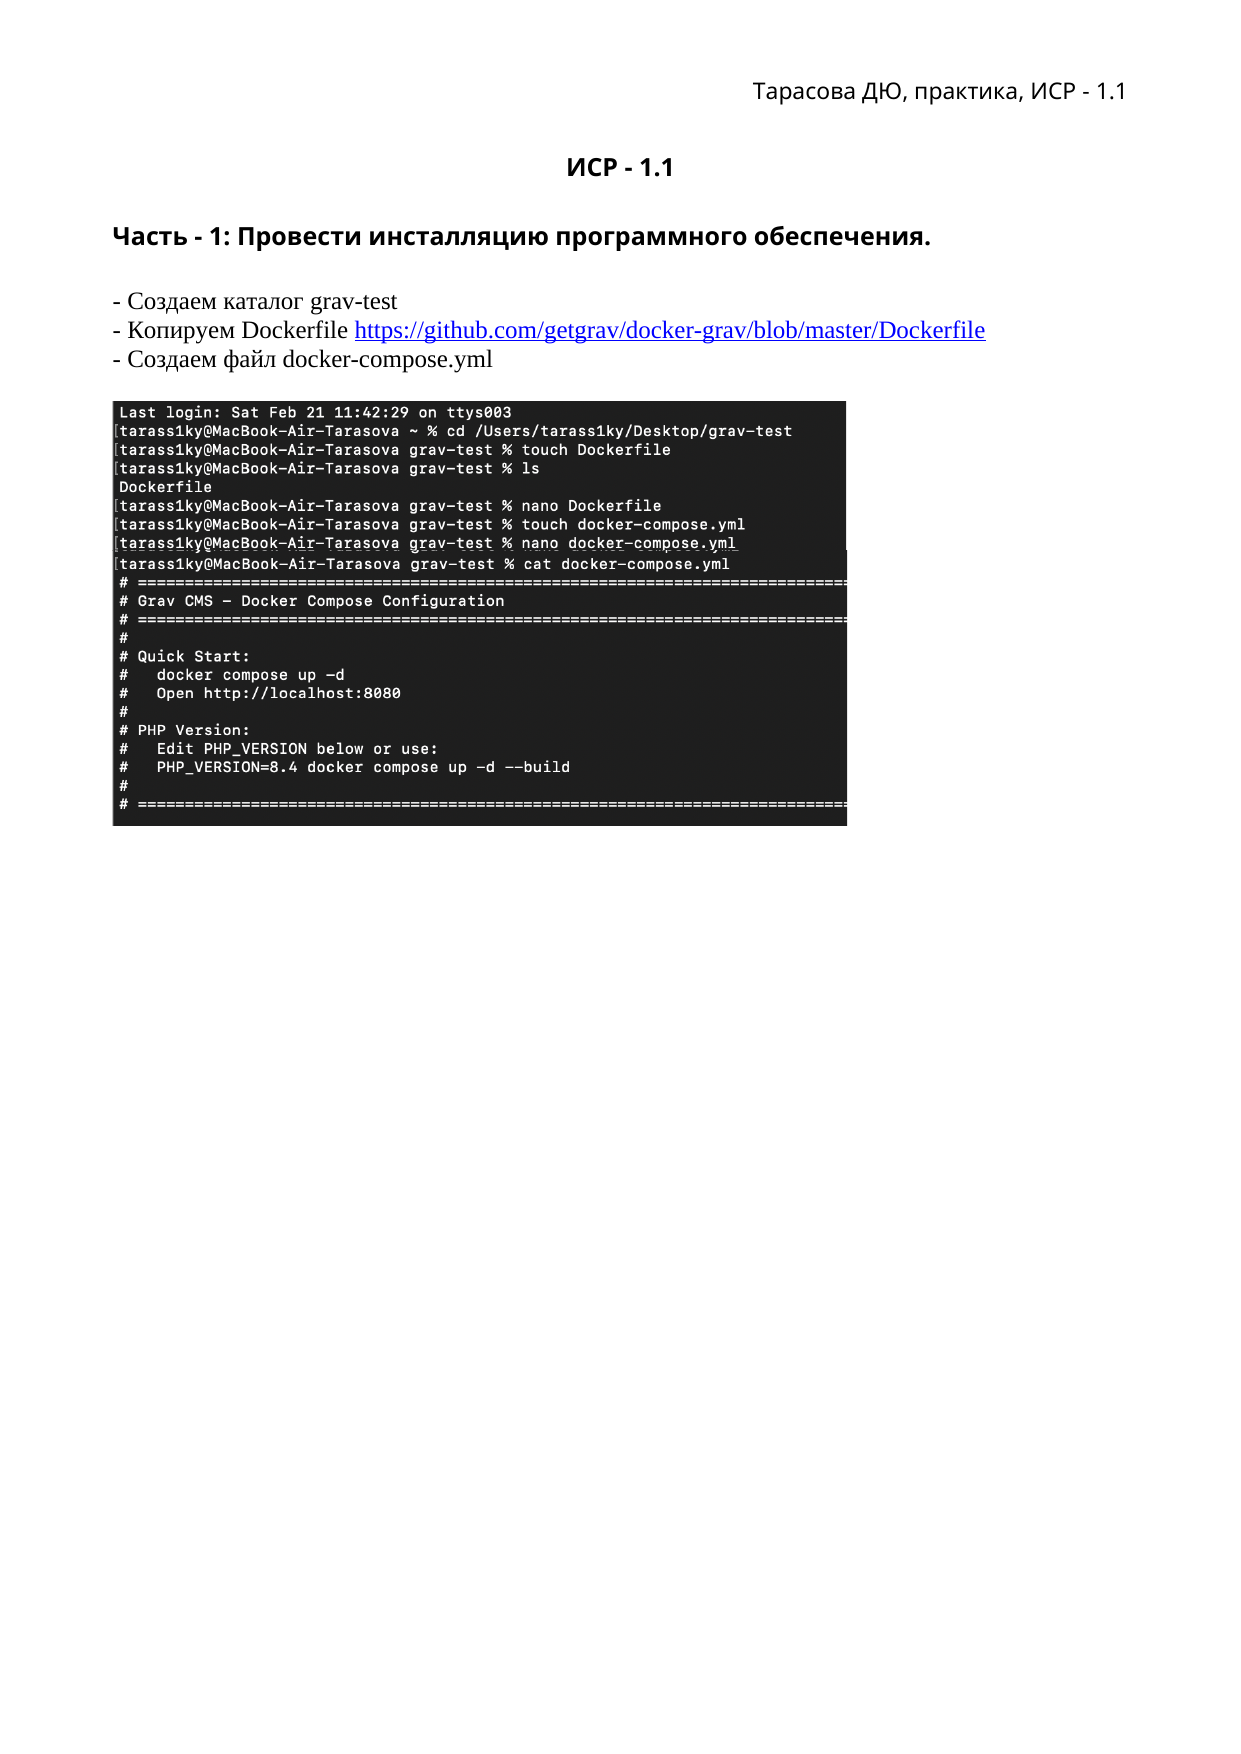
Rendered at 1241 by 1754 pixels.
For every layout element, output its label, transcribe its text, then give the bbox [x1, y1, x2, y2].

text ИСР - 1.1 [112, 150, 1128, 184]
picture [112, 401, 848, 826]
text - Создаем файл docker-compose.yml [112, 344, 1128, 372]
text - Создаем каталог grav-test [112, 286, 1128, 315]
text - Копируем Dockerfile https://github.com/getgrav/docker-grav/blob/master/Dockerfile [112, 315, 1128, 344]
text Часть - 1: Провести инсталляцию программного обеспечения. [112, 218, 1128, 252]
